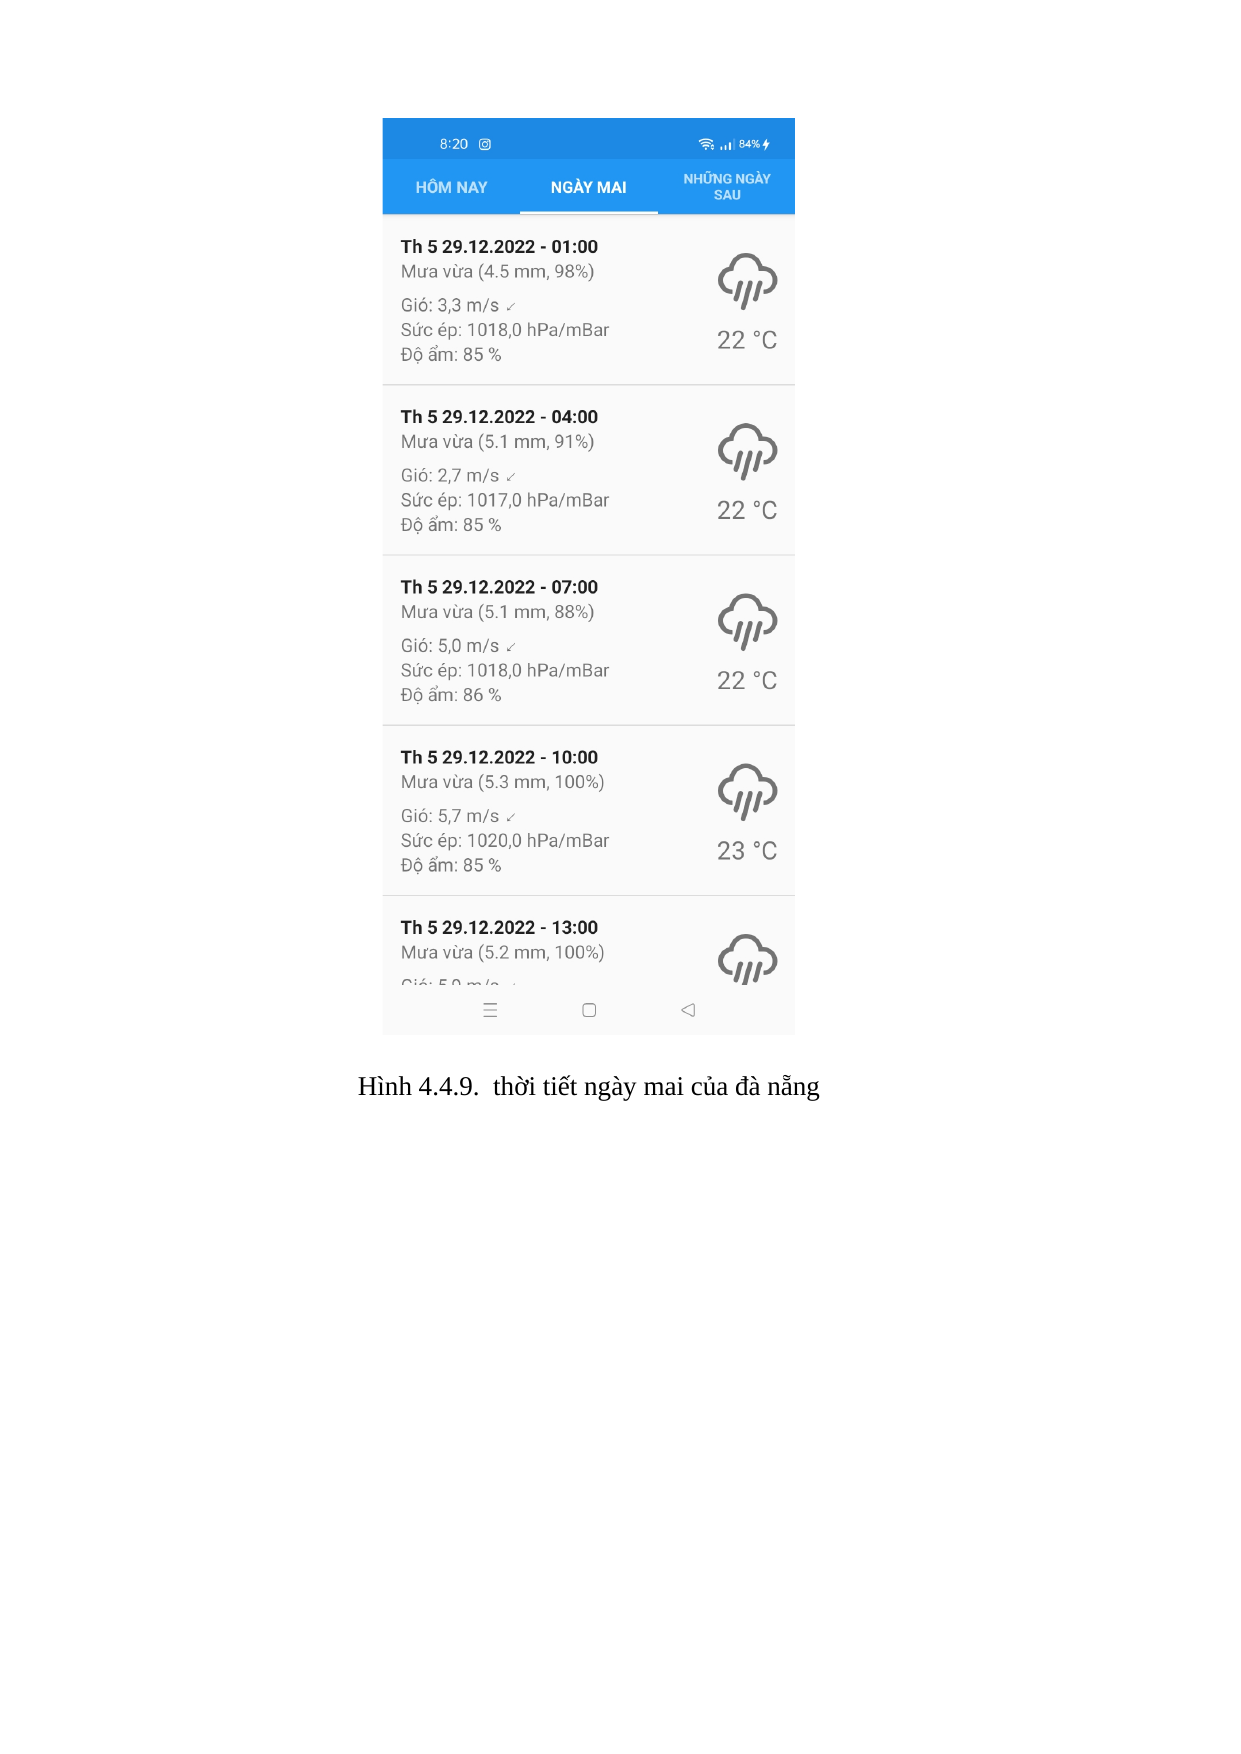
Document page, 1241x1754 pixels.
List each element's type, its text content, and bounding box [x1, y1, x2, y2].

picture [382, 118, 795, 1035]
text Hình 4.4.9. thời tiết ngày mai của đà nẵng [130, 1070, 1047, 1101]
